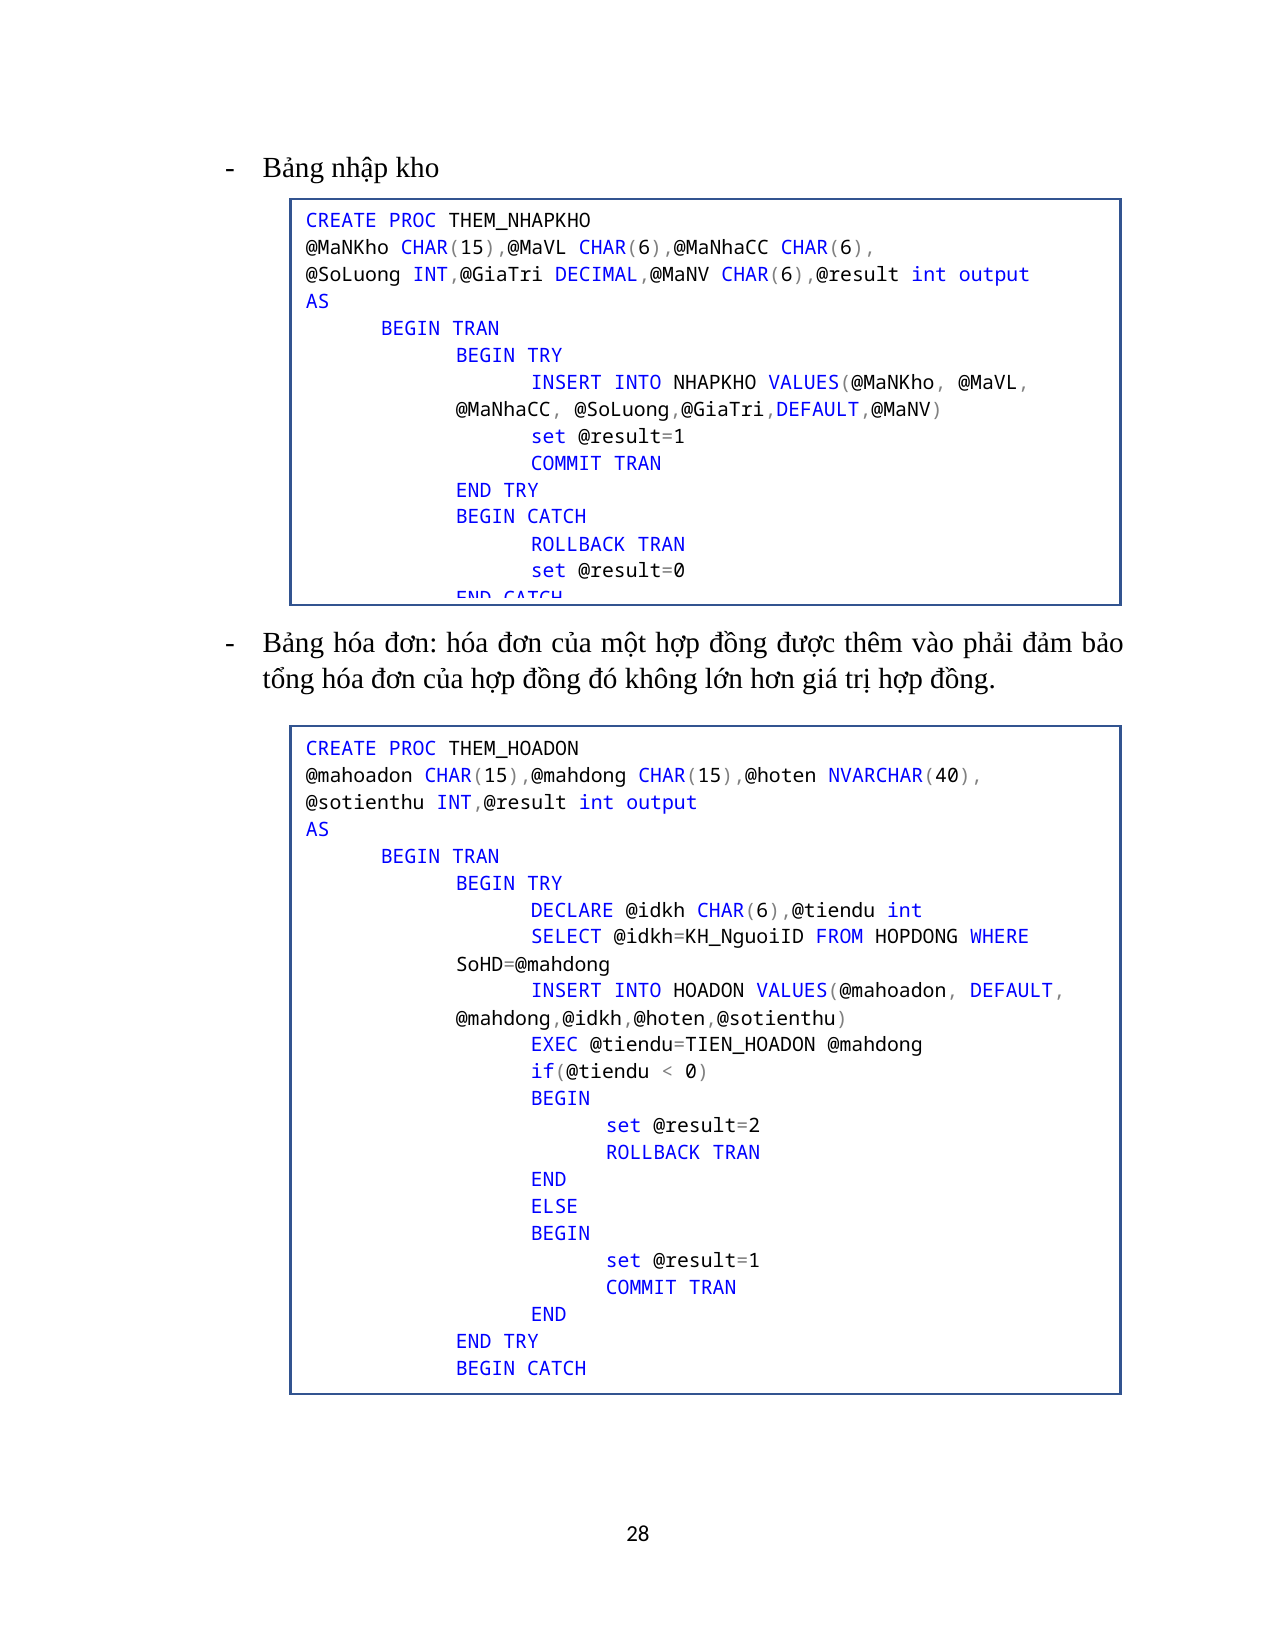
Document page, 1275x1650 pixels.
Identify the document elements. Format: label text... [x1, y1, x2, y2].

list Bảng nhập kho [225, 150, 1125, 183]
list Bảng hóa đơn: hóa đơn của một hợp đồng được thêm vào phải đảm bảo tổng hóa đơn của hợp đồng đó không lớn hơn giá trị hợp đồng. [225, 625, 1125, 695]
